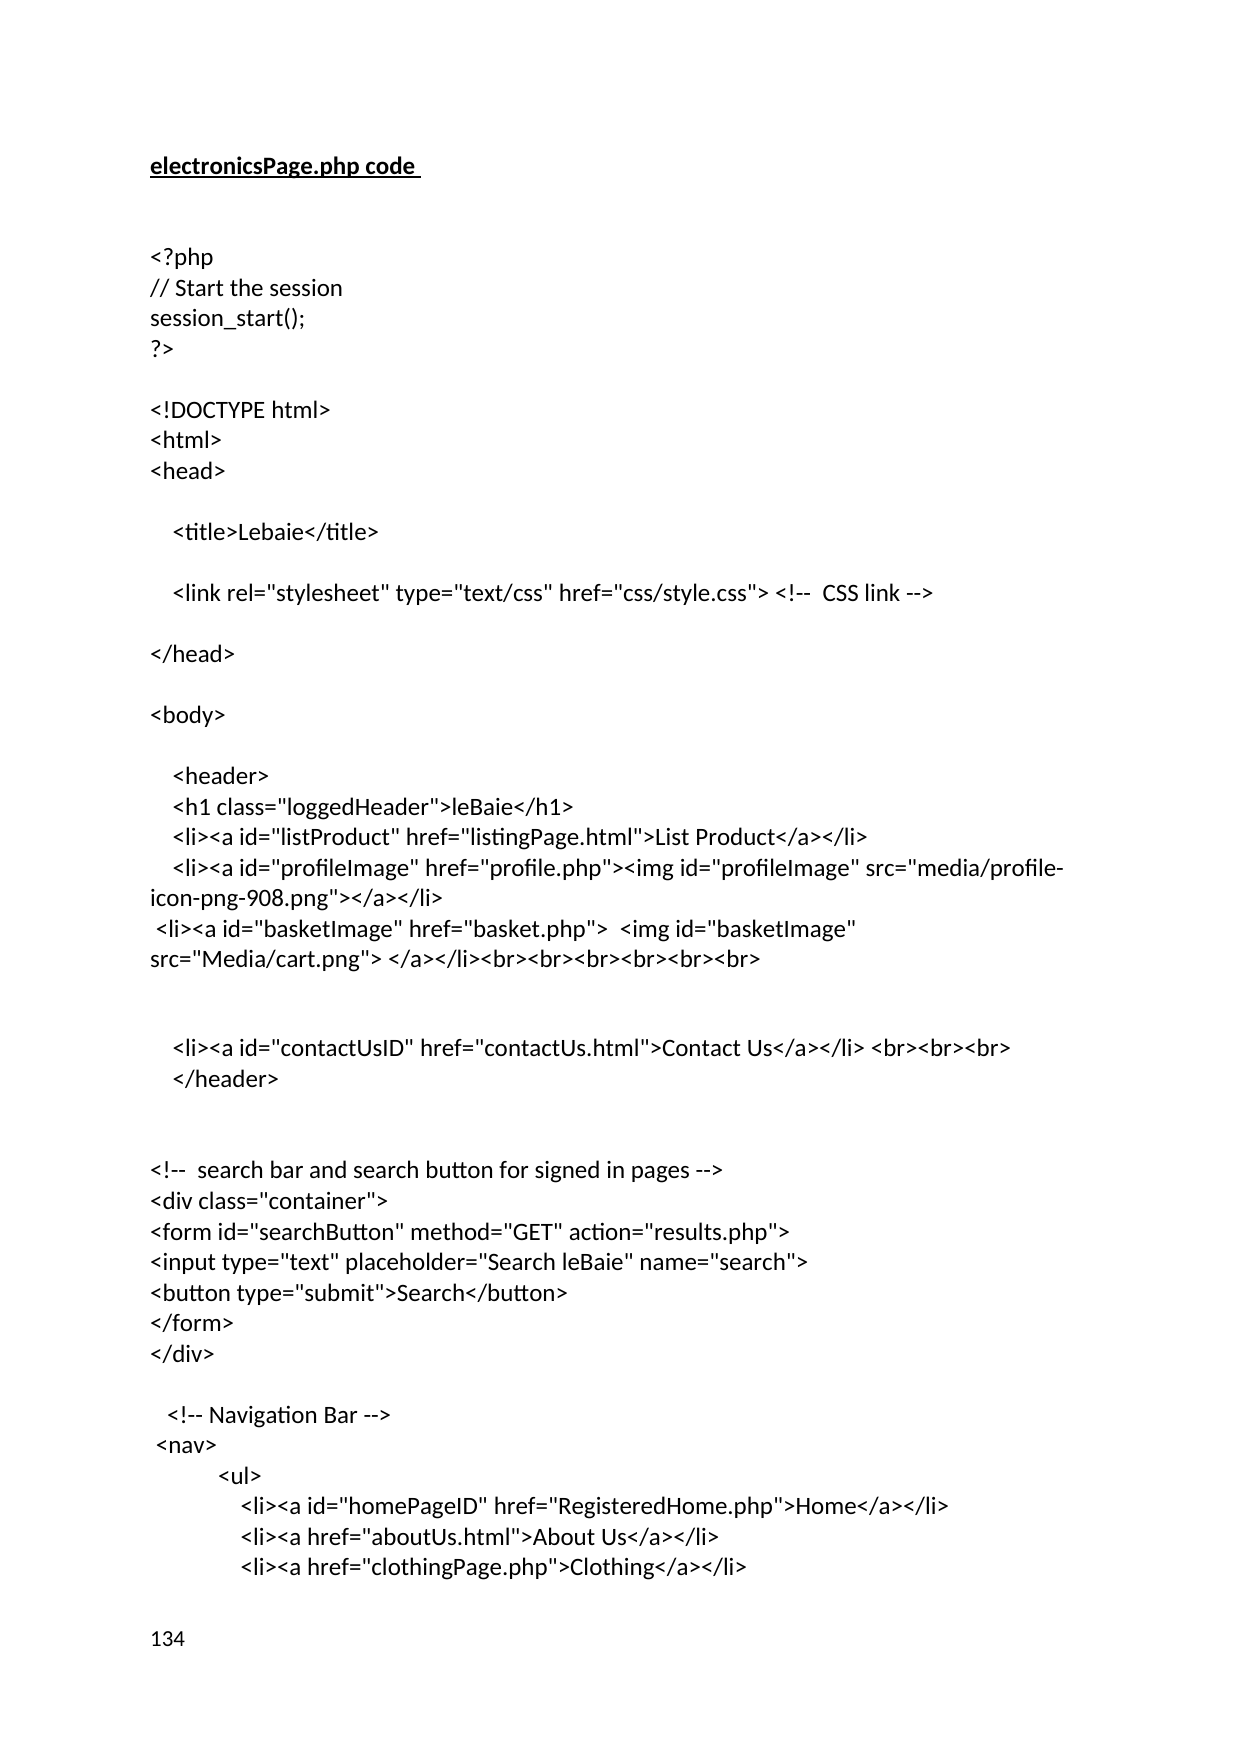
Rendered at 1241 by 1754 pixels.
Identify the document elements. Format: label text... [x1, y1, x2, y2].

text <form id="searchButton" method="GET" action="results.php"> [150, 1216, 1090, 1246]
text </head> [150, 638, 1090, 669]
text <li><a id="profileImage" href="profile.php"><img id="profileImage" src="media/profile-icon-png-908.png"></a></li> [150, 852, 1090, 913]
text <li><a href="clothingPage.php">Clothing</a></li> [150, 1551, 1090, 1582]
text <title>Lebaie</title> [150, 516, 1090, 547]
text </header> [150, 1063, 1090, 1094]
text <!-- Navigation Bar --> [150, 1399, 1090, 1429]
text // Start the session [150, 272, 1090, 303]
text <div class="container"> [150, 1185, 1090, 1216]
text <nav> [150, 1429, 1090, 1460]
text ?> [150, 333, 1090, 364]
text <h1 class="loggedHeader">leBaie</h1> [150, 791, 1090, 821]
text </div> [150, 1338, 1090, 1368]
text <input type="text" placeholder="Search leBaie" name="search"> [150, 1246, 1090, 1277]
text <header> [150, 760, 1090, 791]
text </form> [150, 1307, 1090, 1338]
text <link rel="stylesheet" type="text/css" href="css/style.css"> <!-- CSS link --> [150, 577, 1090, 608]
text <li><a href="aboutUs.html">About Us</a></li> [150, 1521, 1090, 1551]
text <li><a id="basketImage" href="basket.php"> <img id="basketImage" src="Media/cart.png"> </a></li><br><br><br><br><br><br> [150, 913, 1090, 974]
text <li><a id="homePageID" href="RegisteredHome.php">Home</a></li> [150, 1490, 1090, 1521]
text <!-- search bar and search button for signed in pages --> [150, 1155, 1090, 1185]
text <ul> [150, 1460, 1090, 1490]
text electronicsPage.php code [150, 150, 1090, 181]
text <li><a id="listProduct" href="listingPage.html">List Product</a></li> [150, 821, 1090, 852]
text <!DOCTYPE html> [150, 394, 1090, 425]
text <button type="submit">Search</button> [150, 1277, 1090, 1307]
text <head> [150, 455, 1090, 486]
text <?php [150, 242, 1090, 272]
text <body> [150, 699, 1090, 730]
text session_start(); [150, 303, 1090, 333]
text <li><a id="contactUsID" href="contactUs.html">Contact Us</a></li> <br><br><br> [150, 1033, 1090, 1063]
text <html> [150, 425, 1090, 455]
